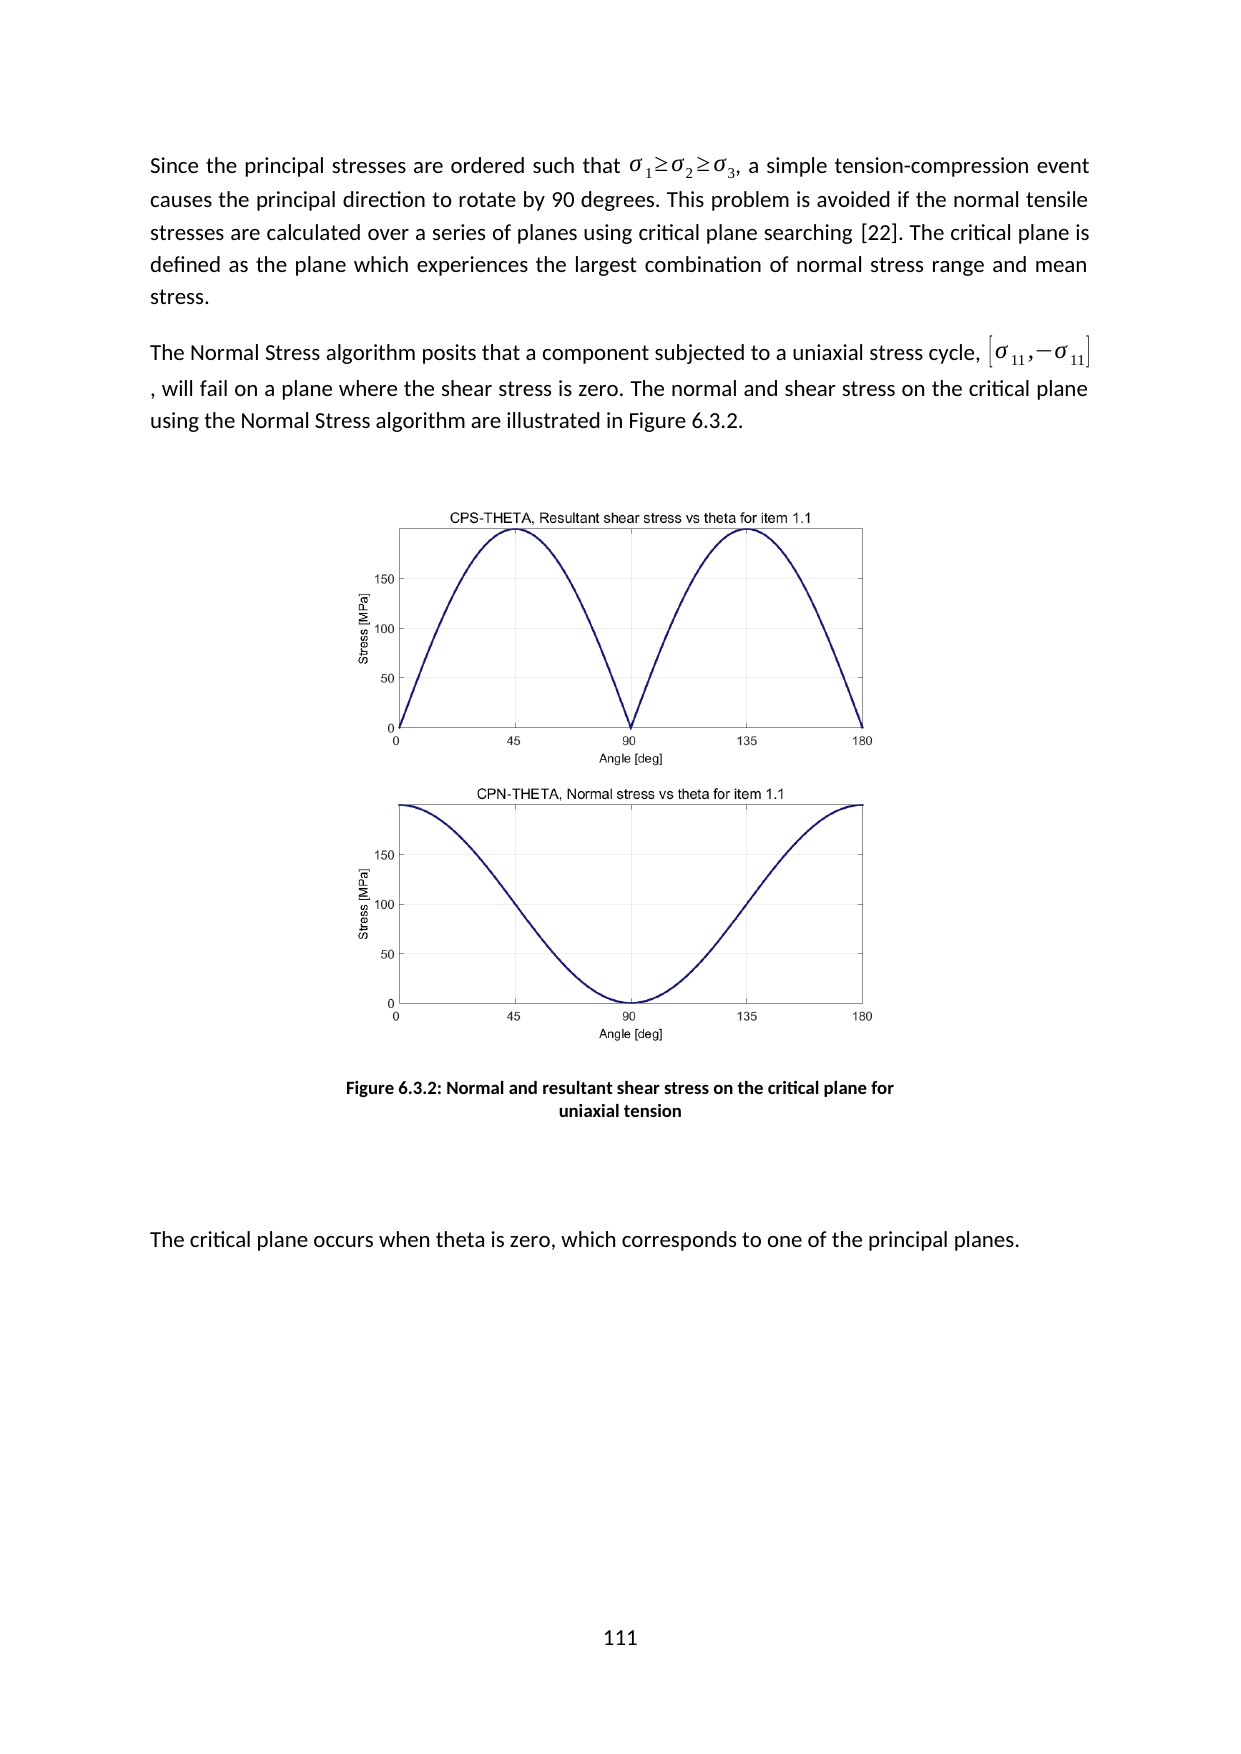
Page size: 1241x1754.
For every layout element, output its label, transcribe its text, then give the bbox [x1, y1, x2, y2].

text The Normal Stress algorithm posits that a component subjected to a uniaxial stress cycle, , will fail on a plane where the shear stress is zero. The normal and shear stress on the critical plane using the Normal Stress algorithm are illustrated in Figure 6.3.2. [150, 335, 1090, 434]
picture [321, 485, 919, 1067]
text Since the principal stresses are ordered such that , a simple tension-compression event causes the principal direction to rotate by 90 degrees. This problem is avoided if the normal tensile stresses are calculated over a series of planes using critical plane searching. The critical plane is defined as the plane which experiences the largest combination of normal stress range and mean stress. [150, 150, 1090, 310]
text The critical plane occurs when theta is zero, which corresponds to one of the principal planes. [150, 1225, 1090, 1253]
